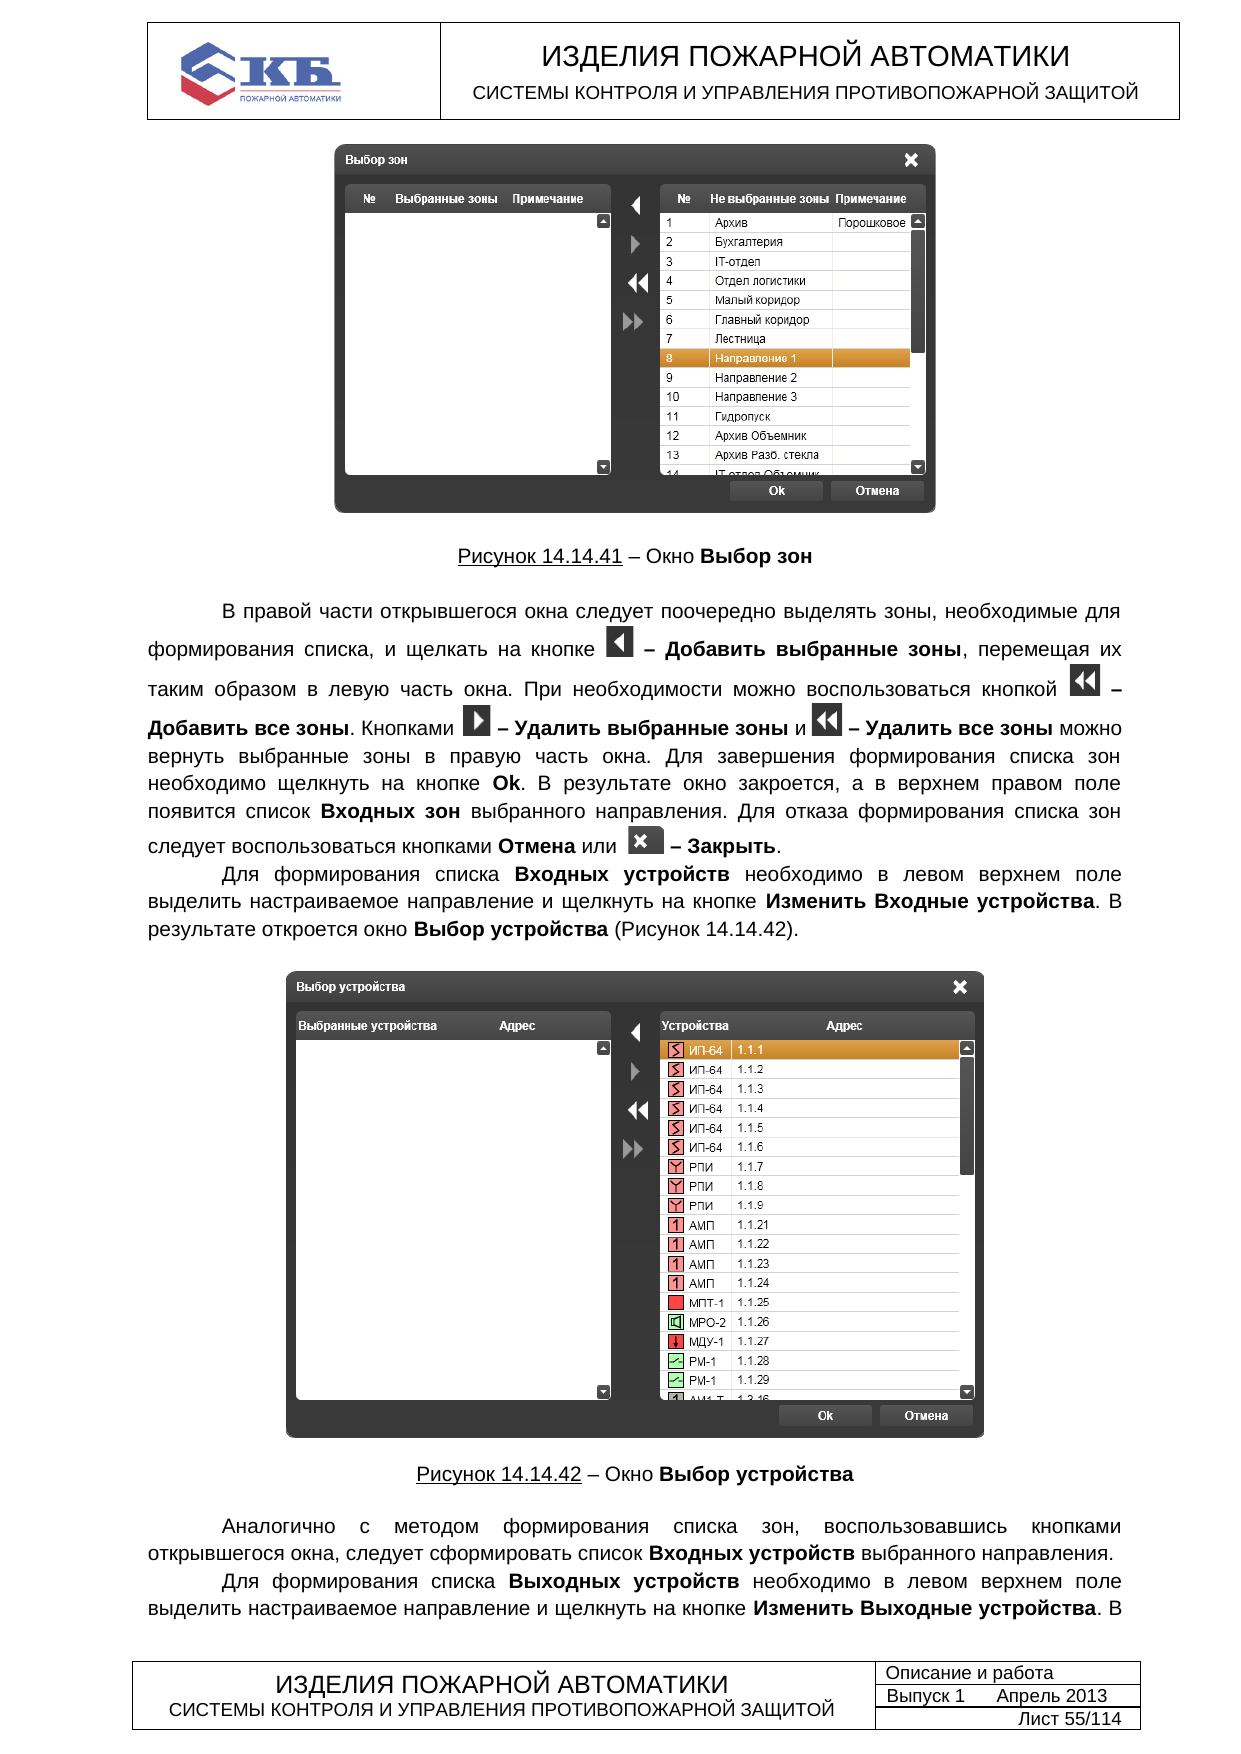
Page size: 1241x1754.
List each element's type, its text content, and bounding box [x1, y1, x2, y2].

list Аналогично с методом формирования списка зон, воспользовавшись кнопками открывшегося окна, следует сформировать список Входных устройств выбранного направления. [148, 1514, 1122, 1565]
list Для формирования списка Входных устройств необходимо в левом верхнем поле выделить настраиваемое направление и щелкнуть на кнопке Изменить Входные устройства. В результате откроется окно Выбор устройства (Рисунок 14.14.42). [148, 862, 1122, 941]
picture [177, 34, 354, 115]
picture [606, 626, 634, 657]
list Рисунок 14.14.41 – Окно Выбор зон [148, 544, 1122, 568]
picture [811, 703, 843, 736]
picture [628, 826, 664, 854]
text Рисунок 14.14.42 – Окно Выбор устройства [148, 1462, 1122, 1486]
list В правой части открывшегося окна следует поочередно выделять зоны, необходимые для формирования списка, и щелкать на кнопке – Добавить выбранные зоны, перемещая их таким образом в левую часть окна. При необходимости можно воспользоваться кнопкой – Добавить все зоны. Кнопками – Удалить выбранные зоны и – Удалить все зоны можно вернуть выбранные зоны в правую часть окна. Для завершения формирования списка зон необходимо щелкнуть на кнопке Ok. В результате окно закроется, а в верхнем правом поле появится список Входных зон выбранного направления. Для отказа формирования списка зон следует воспользоваться кнопками Отмена или – Закрыть. [148, 599, 1122, 858]
picture [1069, 664, 1100, 696]
picture [334, 144, 936, 513]
picture [286, 971, 984, 1438]
picture [463, 705, 491, 736]
